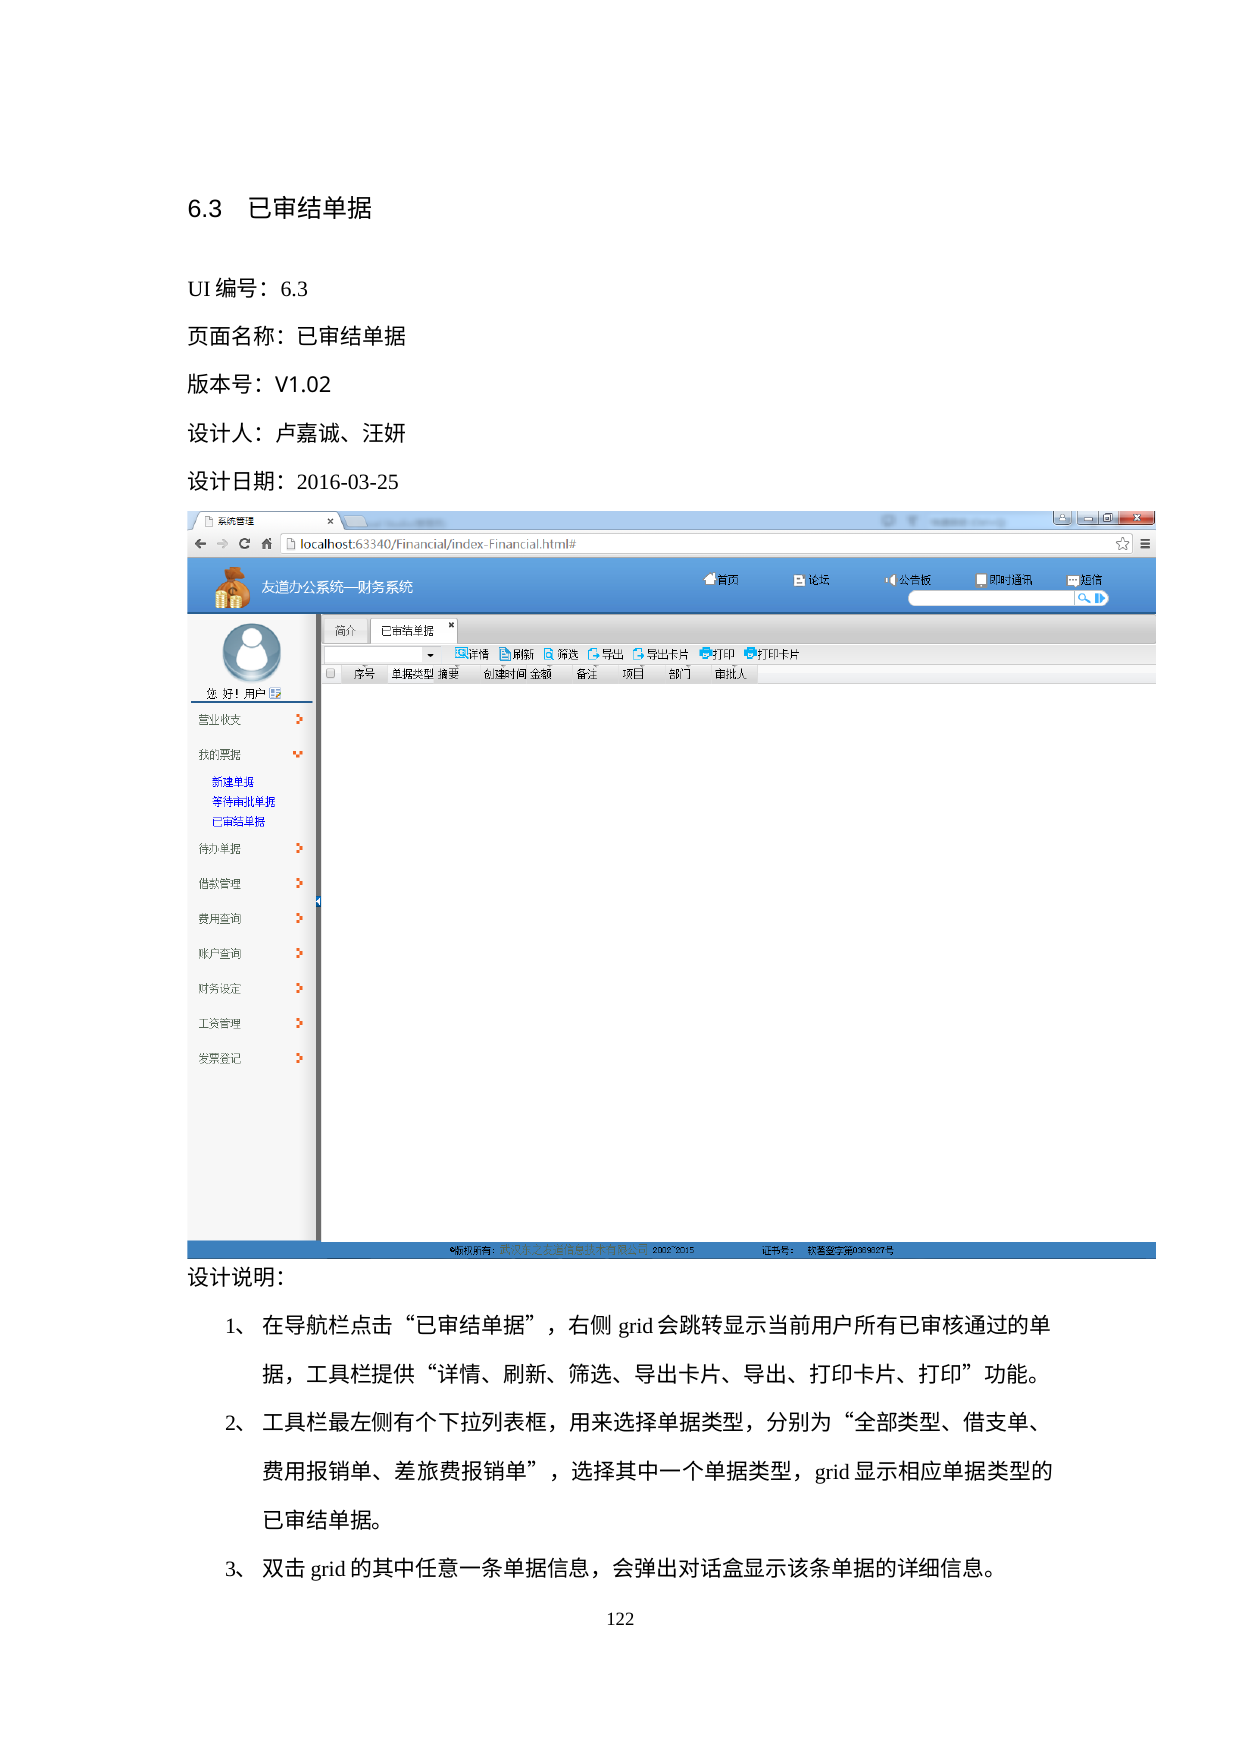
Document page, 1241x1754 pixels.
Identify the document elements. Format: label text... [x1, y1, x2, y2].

text 设计说明： [187, 1259, 1053, 1292]
text 页面名称：已审结单据 [187, 318, 1053, 351]
list 双击grid的其中任意一条单据信息，会弹出对话盒显示该条单据的详细信息。 [225, 1551, 1053, 1583]
text 设计日期：2016-03-25 [187, 463, 1053, 496]
picture [187, 511, 1156, 1259]
list 在导航栏点击“已审结单据”，右侧grid会跳转显示当前用户所有已审核通过的单据，工具栏提供“详情、刷新、筛选、导出卡片、导出、打印卡片、打印”功能。 [225, 1308, 1053, 1389]
subtitle 已审结单据 [187, 174, 1053, 239]
list 工具栏最左侧有个下拉列表框，用来选择单据类型，分别为“全部类型、借支单、费用报销单、差旅费报销单”，选择其中一个单据类型，grid显示相应单据类型的已审结单据。 [225, 1405, 1053, 1535]
text UI编号：6.3 [187, 270, 1053, 303]
text 版本号：V1.02 [187, 367, 1053, 399]
text 设计人：卢嘉诚、汪妍 [187, 415, 1053, 448]
